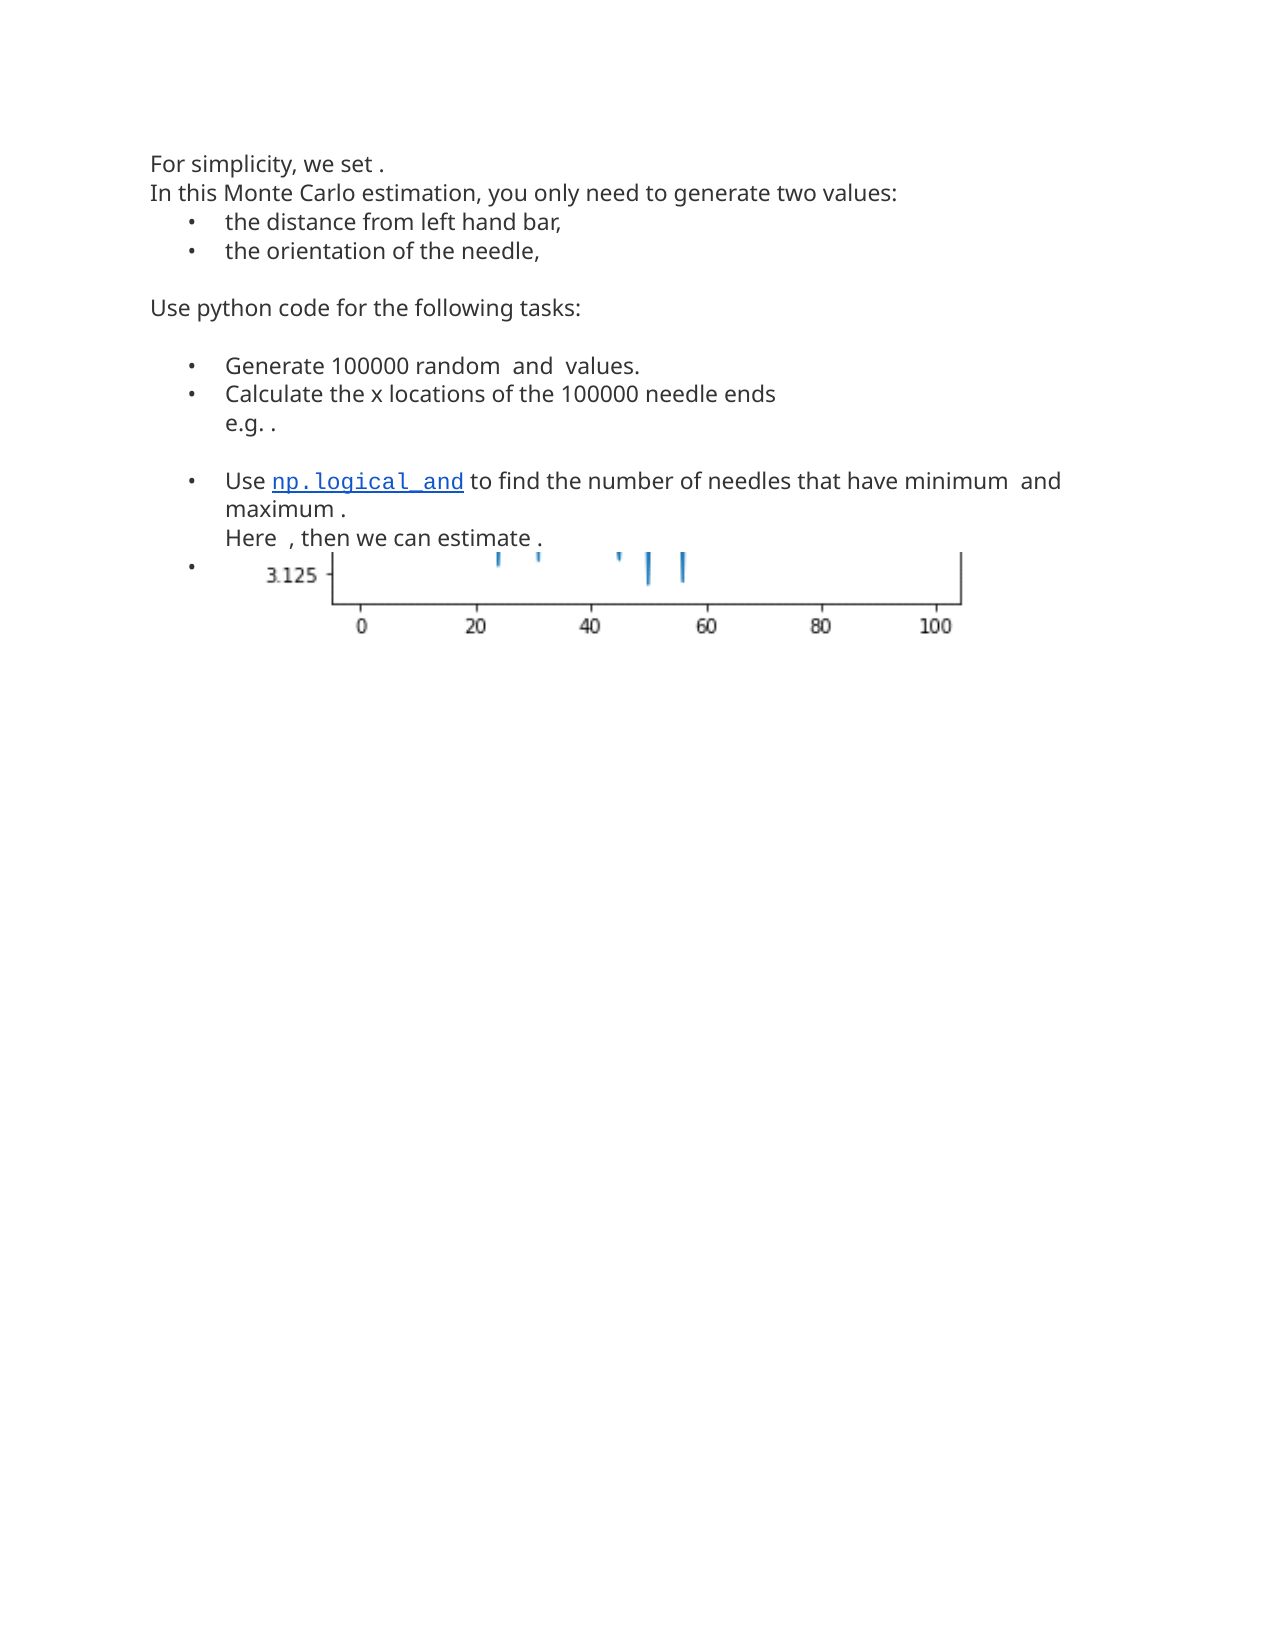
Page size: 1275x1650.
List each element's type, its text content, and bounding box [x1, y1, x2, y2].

text In this Monte Carlo estimation, you only need to generate two values: [150, 179, 1125, 207]
list Calculate the x locations of the 100000 needle ends e.g. . [187, 380, 1125, 437]
list Repeating A, B, C part for generating 100 calculated . and plot as the following. ( Hint: using matplotlib, refer to the stack overflow site ) [187, 552, 1125, 667]
list the distance from left hand bar, [187, 207, 1125, 236]
list Use np.logical_and to find the number of needles that have minimum and maximum . Here , then we can estimate . [187, 466, 1125, 552]
list Generate 100000 random and values. [187, 351, 1125, 380]
text For simplicity, we set . [150, 150, 1125, 179]
list the orientation of the needle, [187, 236, 1125, 265]
text Use python code for the following tasks: [150, 294, 1125, 322]
